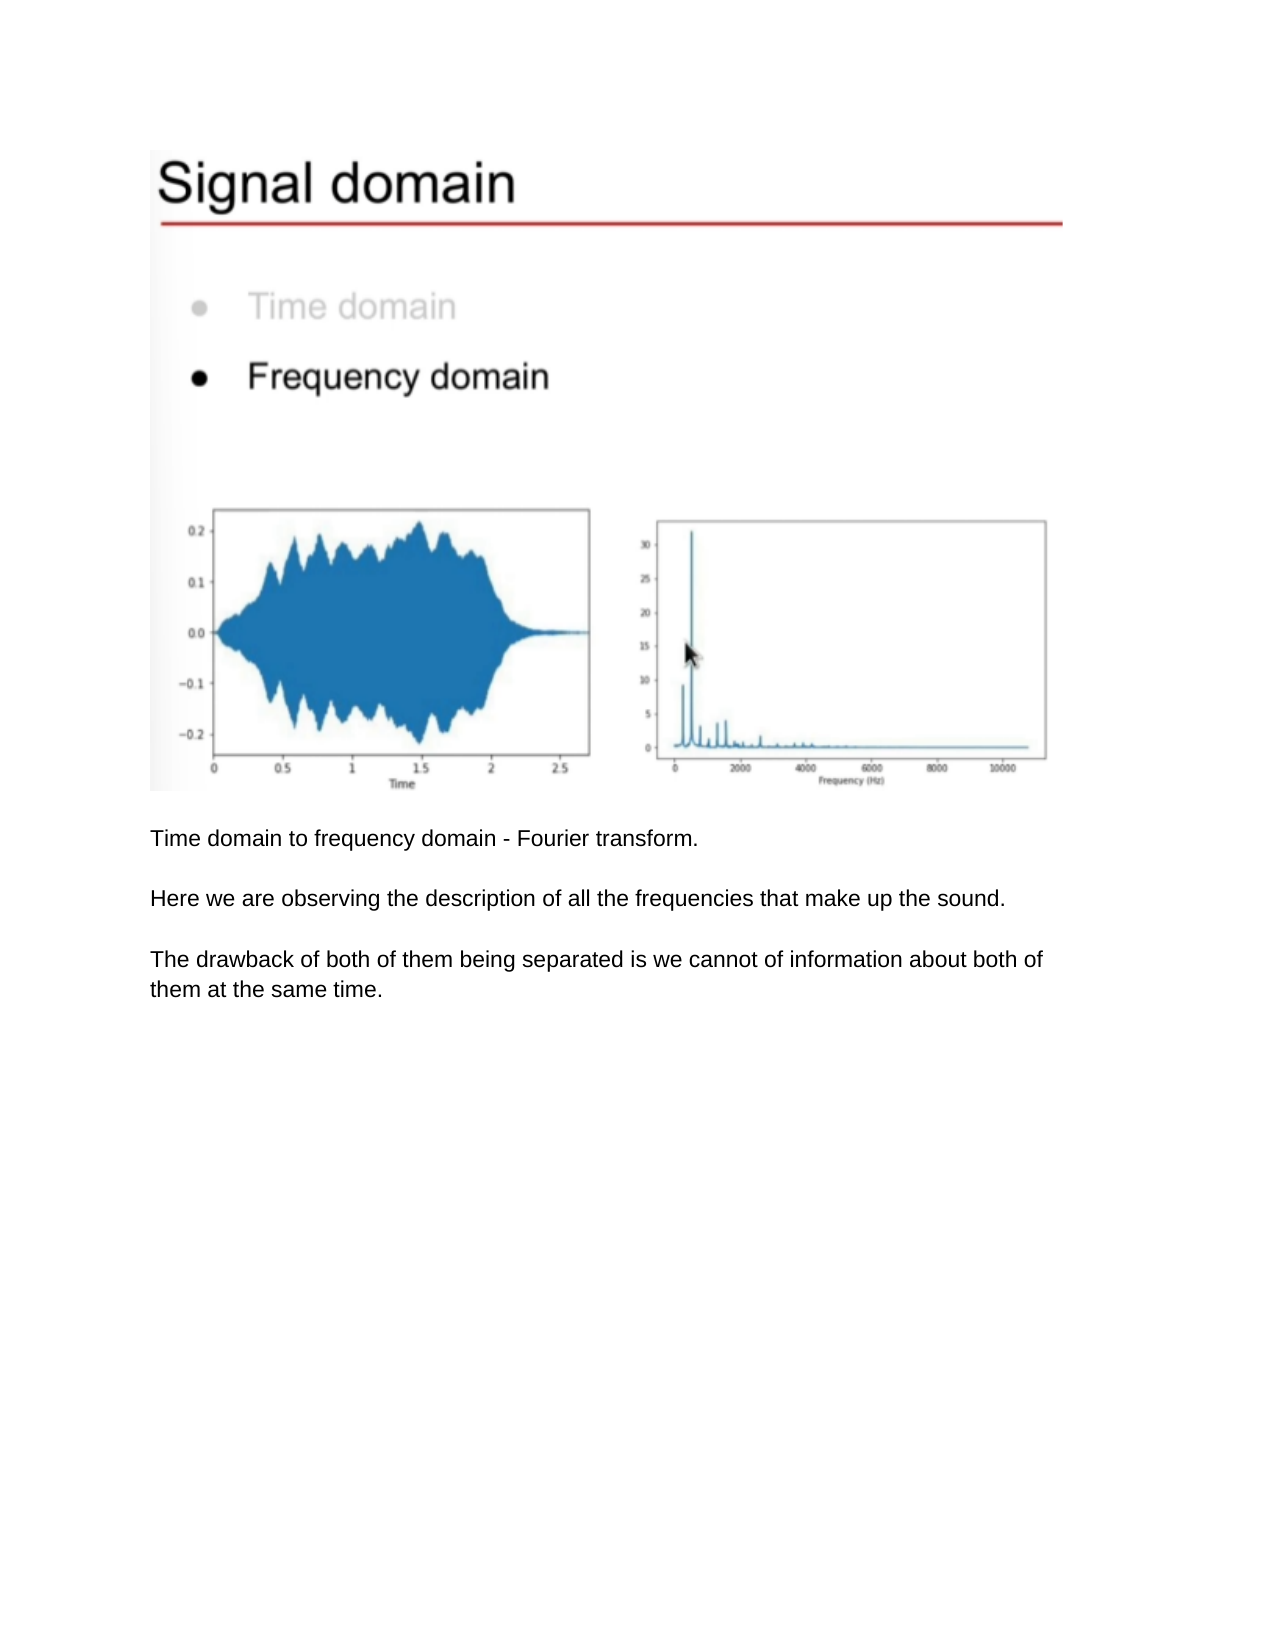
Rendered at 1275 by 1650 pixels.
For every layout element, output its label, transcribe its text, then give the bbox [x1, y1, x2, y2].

picture [150, 150, 1063, 791]
text The drawback of both of them being separated is we cannot of information about both of [150, 946, 1125, 972]
text Time domain to frequency domain - Fourier transform. [150, 825, 1125, 851]
text Here we are observing the description of all the frequencies that make up the sound. [150, 885, 1125, 911]
text them at the same time. [150, 976, 1125, 1002]
